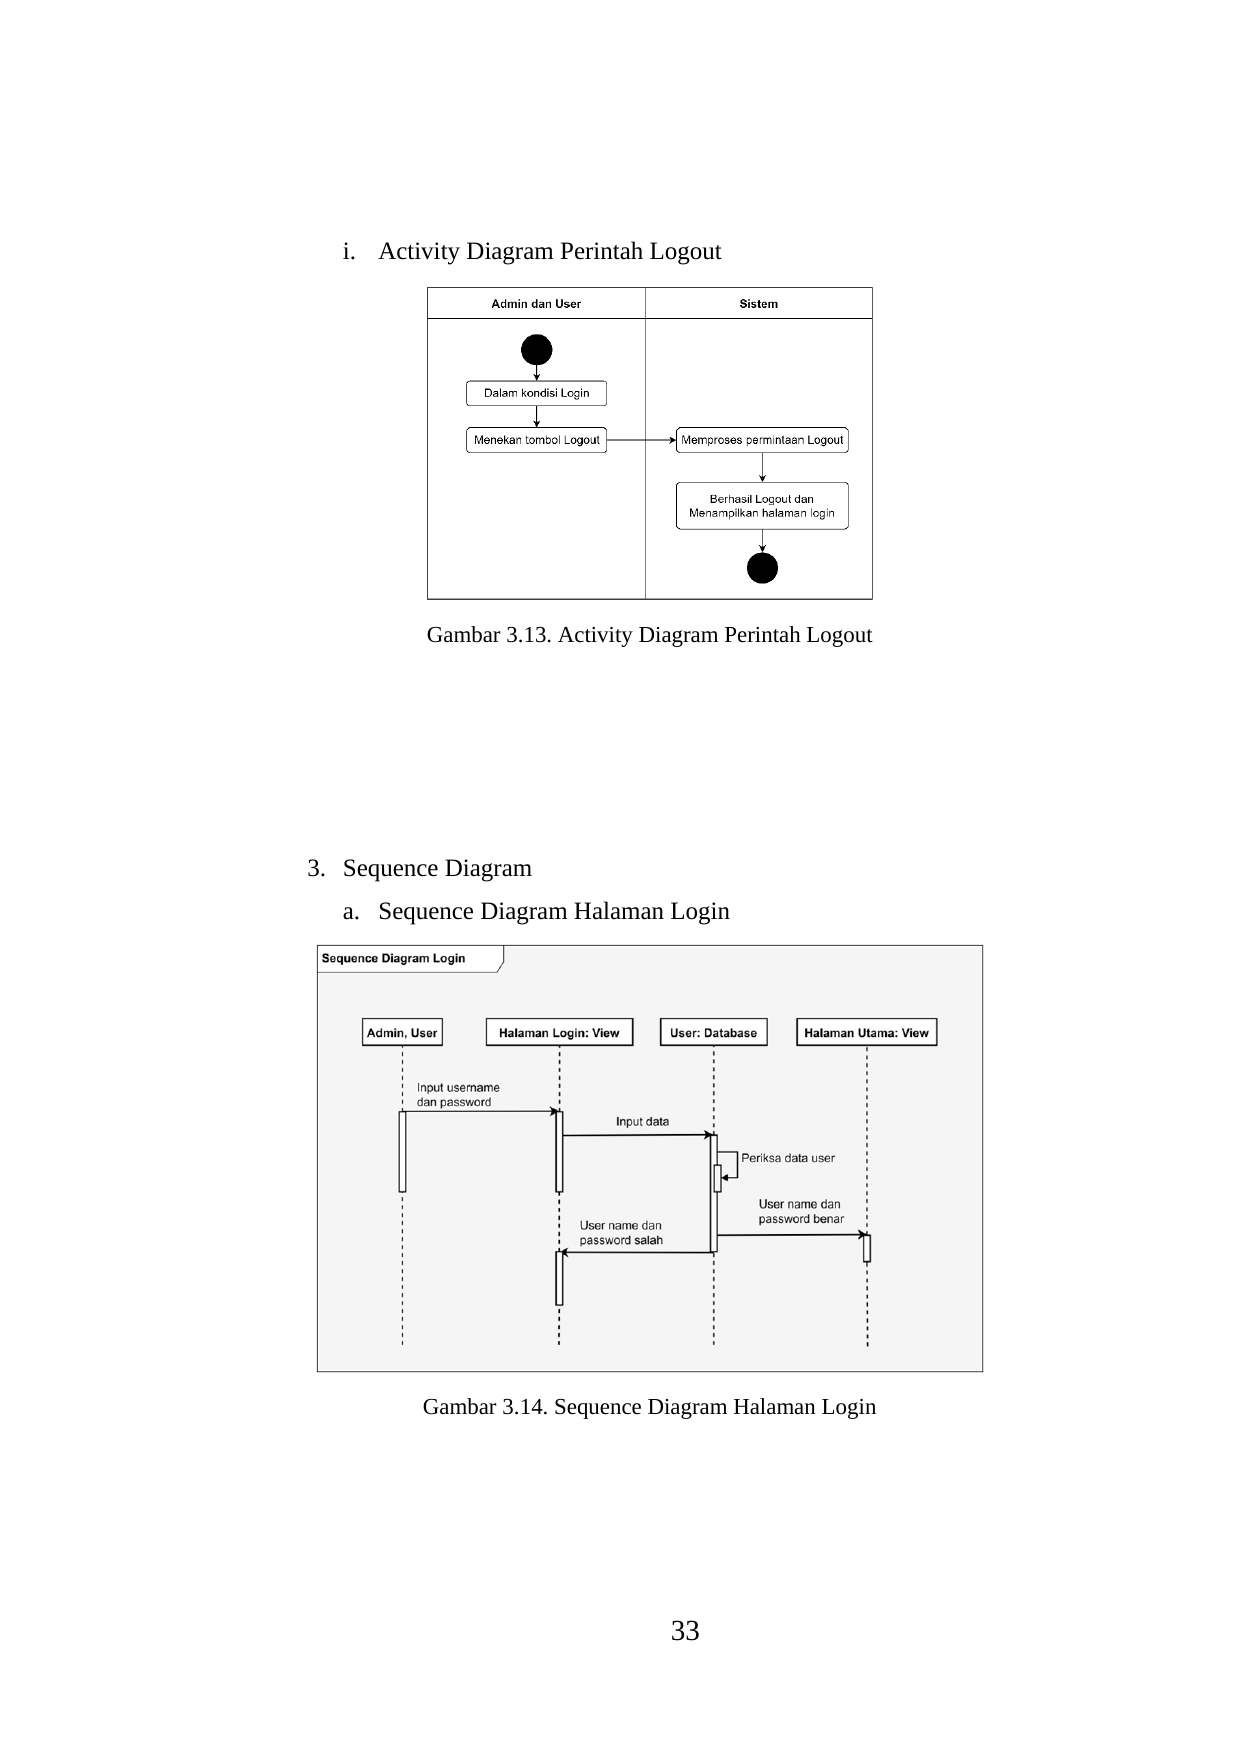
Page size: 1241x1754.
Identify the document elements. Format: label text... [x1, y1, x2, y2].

text Gambar 3.13. Activity Diagram Perintah Logout [236, 621, 1063, 648]
text Gambar 3.14. Sequence Diagram Halaman Login [236, 1393, 1063, 1419]
subtitle Activity Diagram Perintah Logout [343, 236, 1063, 265]
subtitle Sequence Diagram Halaman Login [343, 896, 1063, 924]
subtitle Sequence Diagram [307, 853, 1063, 881]
picture [419, 279, 880, 607]
picture [310, 938, 990, 1379]
